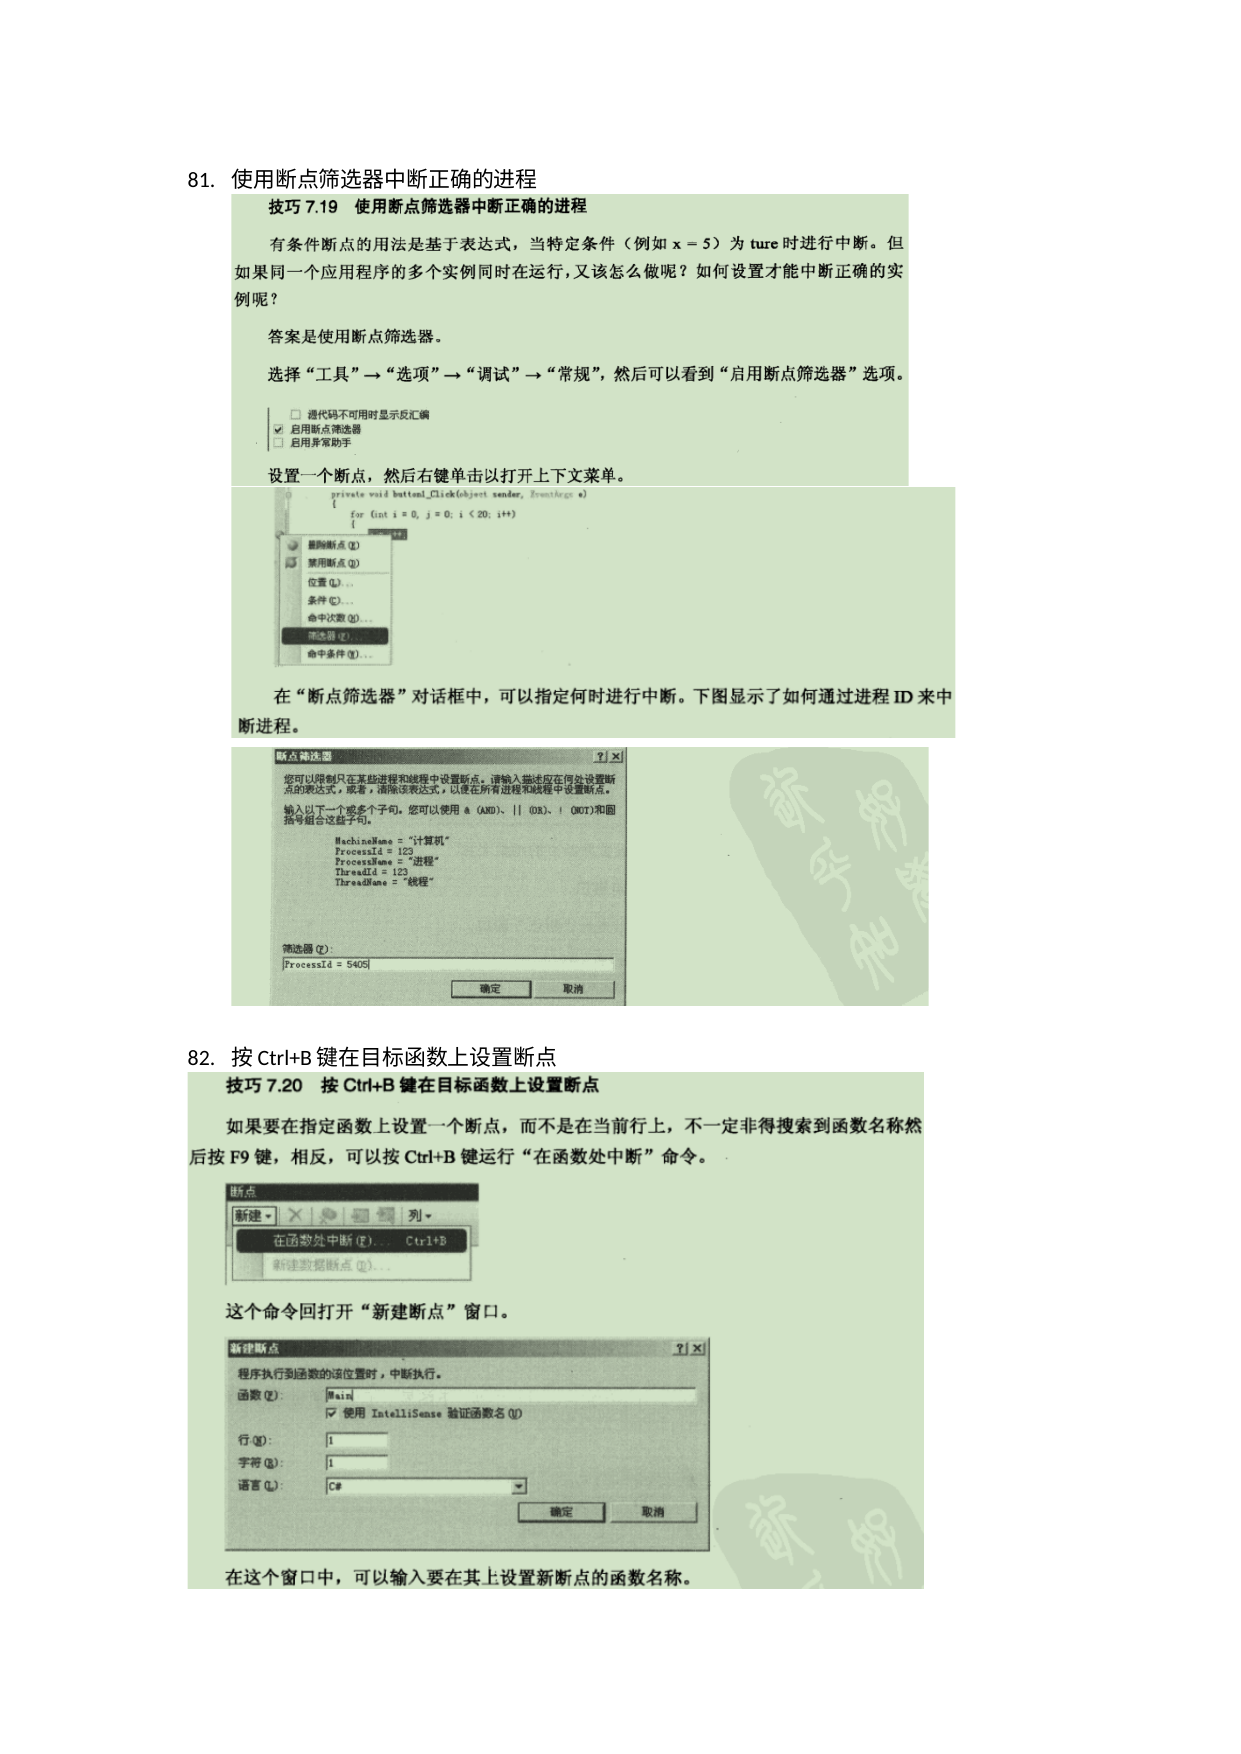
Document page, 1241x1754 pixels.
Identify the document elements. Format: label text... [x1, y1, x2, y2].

list 按Ctrl+B键在目标函数上设置断点 [187, 1039, 1053, 1072]
picture [187, 1072, 924, 1589]
picture [231, 487, 956, 738]
picture [231, 747, 929, 1006]
list 使用断点筛选器中断正确的进程 [187, 162, 1053, 194]
picture [231, 194, 909, 486]
